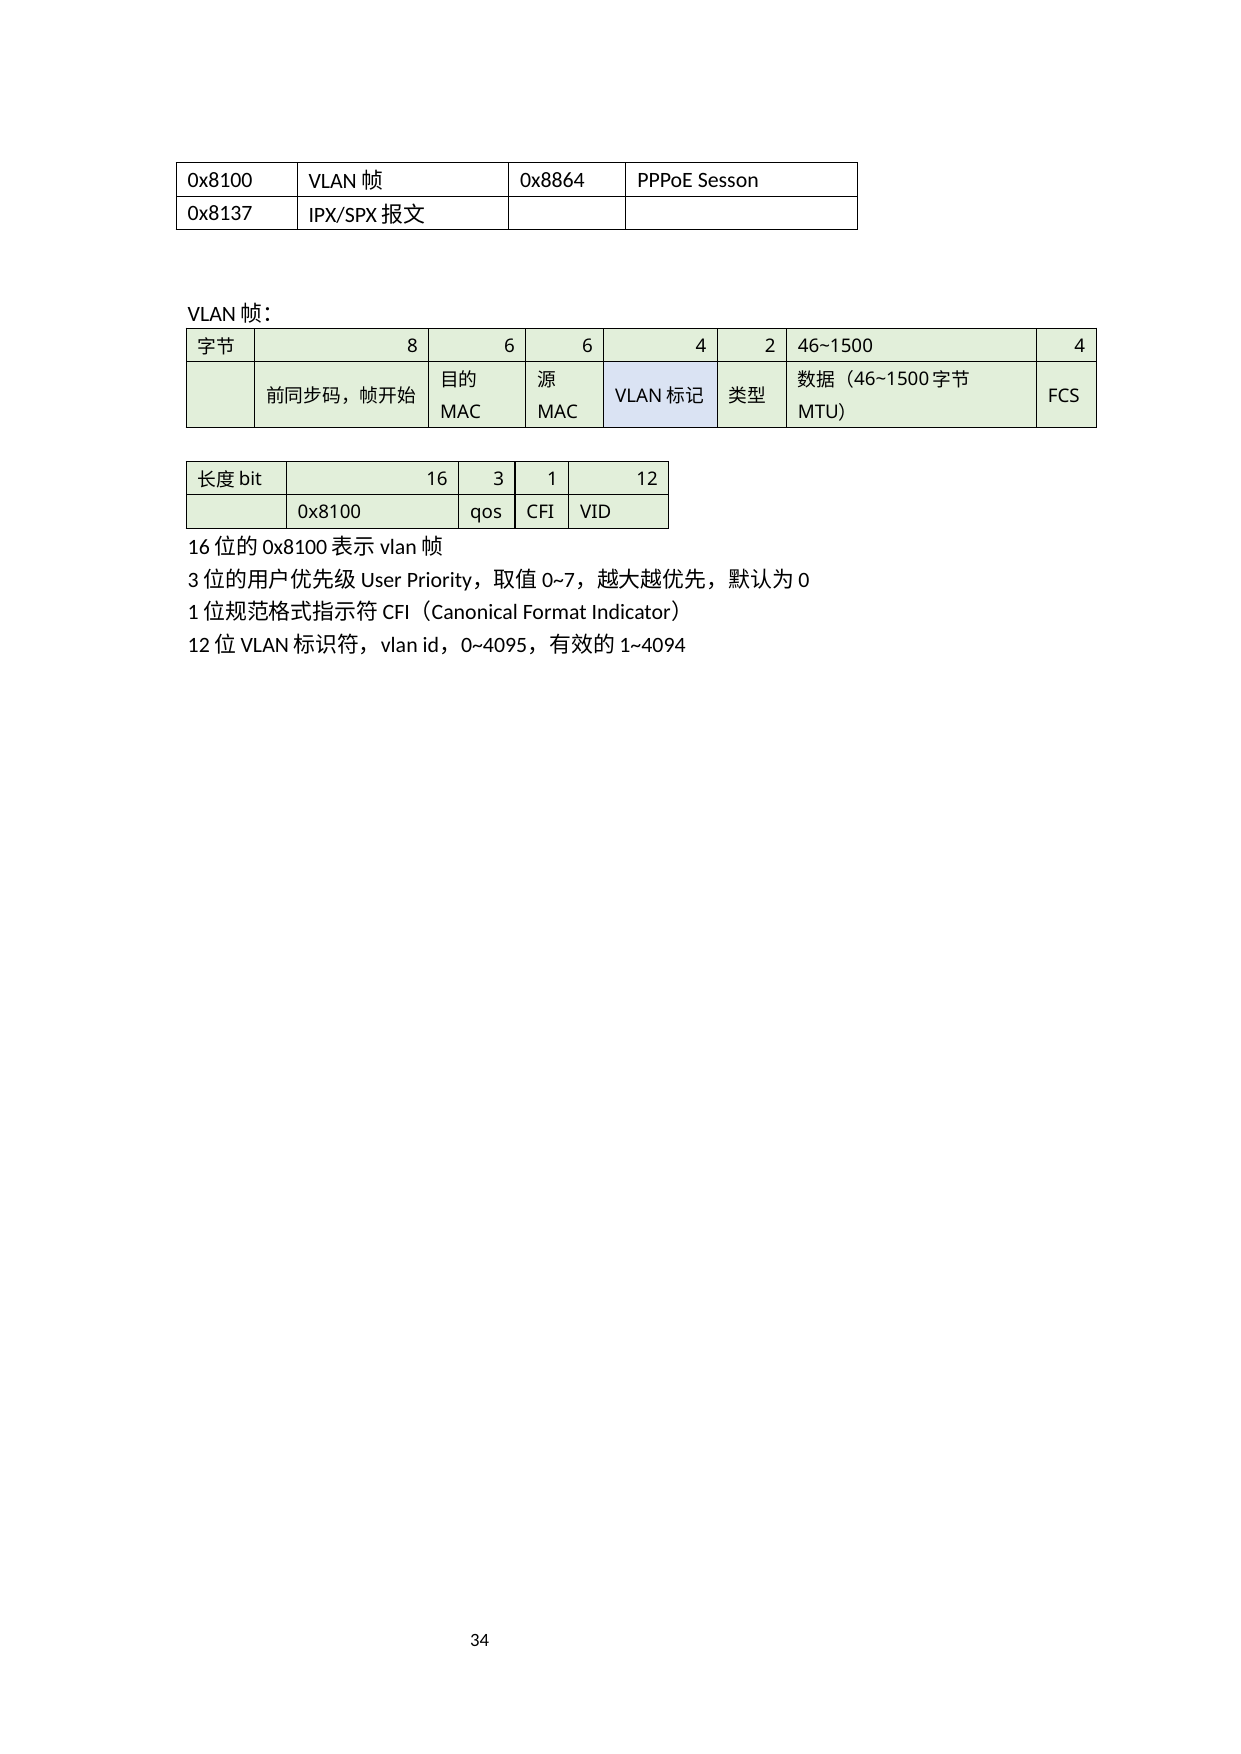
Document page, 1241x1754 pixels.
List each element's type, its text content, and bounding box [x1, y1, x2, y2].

table_cell 0x8137 [177, 197, 297, 229]
table_header 1 [516, 462, 568, 494]
table_cell IPX/SPX报文 [298, 197, 508, 229]
table_cell VLAN标记 [604, 362, 717, 427]
table_cell [187, 495, 286, 528]
text 3位的用户优先级User Priority，取值0~7，越大越优先，默认为0 [187, 561, 1053, 594]
table_header 长度bit [187, 462, 286, 494]
table_cell 0x8100 [287, 495, 458, 528]
table_cell VID [569, 495, 668, 528]
table_header 8 [255, 329, 428, 361]
table_header 3 [459, 462, 514, 494]
table_header 4 [604, 329, 717, 361]
table_cell CFI [516, 495, 568, 528]
table_cell 类型 [718, 362, 786, 427]
table_cell [626, 197, 857, 229]
table_header 4 [1037, 329, 1096, 361]
table_header 12 [569, 462, 668, 494]
table_cell 0x8100 [177, 163, 297, 196]
table_cell 0x8864 [509, 163, 625, 196]
table_cell [509, 197, 625, 229]
table_cell 目的MAC [429, 362, 525, 427]
table_cell VLAN帧 [298, 163, 508, 196]
table_header 6 [429, 329, 525, 361]
table_header 46~1500 [787, 329, 1036, 361]
table_header 字节 [187, 329, 254, 361]
table_header 6 [526, 329, 603, 361]
text 16位的0x8100表示vlan帧 [187, 529, 1053, 561]
table_cell 数据（46~1500字节MTU） [787, 362, 1036, 427]
table_cell [187, 362, 254, 427]
table_header 2 [718, 329, 786, 361]
table_cell 源MAC [526, 362, 603, 427]
text VLAN帧： [187, 295, 1053, 328]
text 12位VLAN标识符，vlan id，0~4095，有效的1~4094 [187, 626, 1053, 659]
table_cell qos [459, 495, 514, 528]
text 1位规范格式指示符CFI（Canonical Format Indicator） [187, 594, 1053, 626]
table_cell 前同步码，帧开始 [255, 362, 428, 427]
table_header 16 [287, 462, 458, 494]
table_cell PPPoE Sesson [626, 163, 857, 196]
table_cell FCS [1037, 362, 1096, 427]
